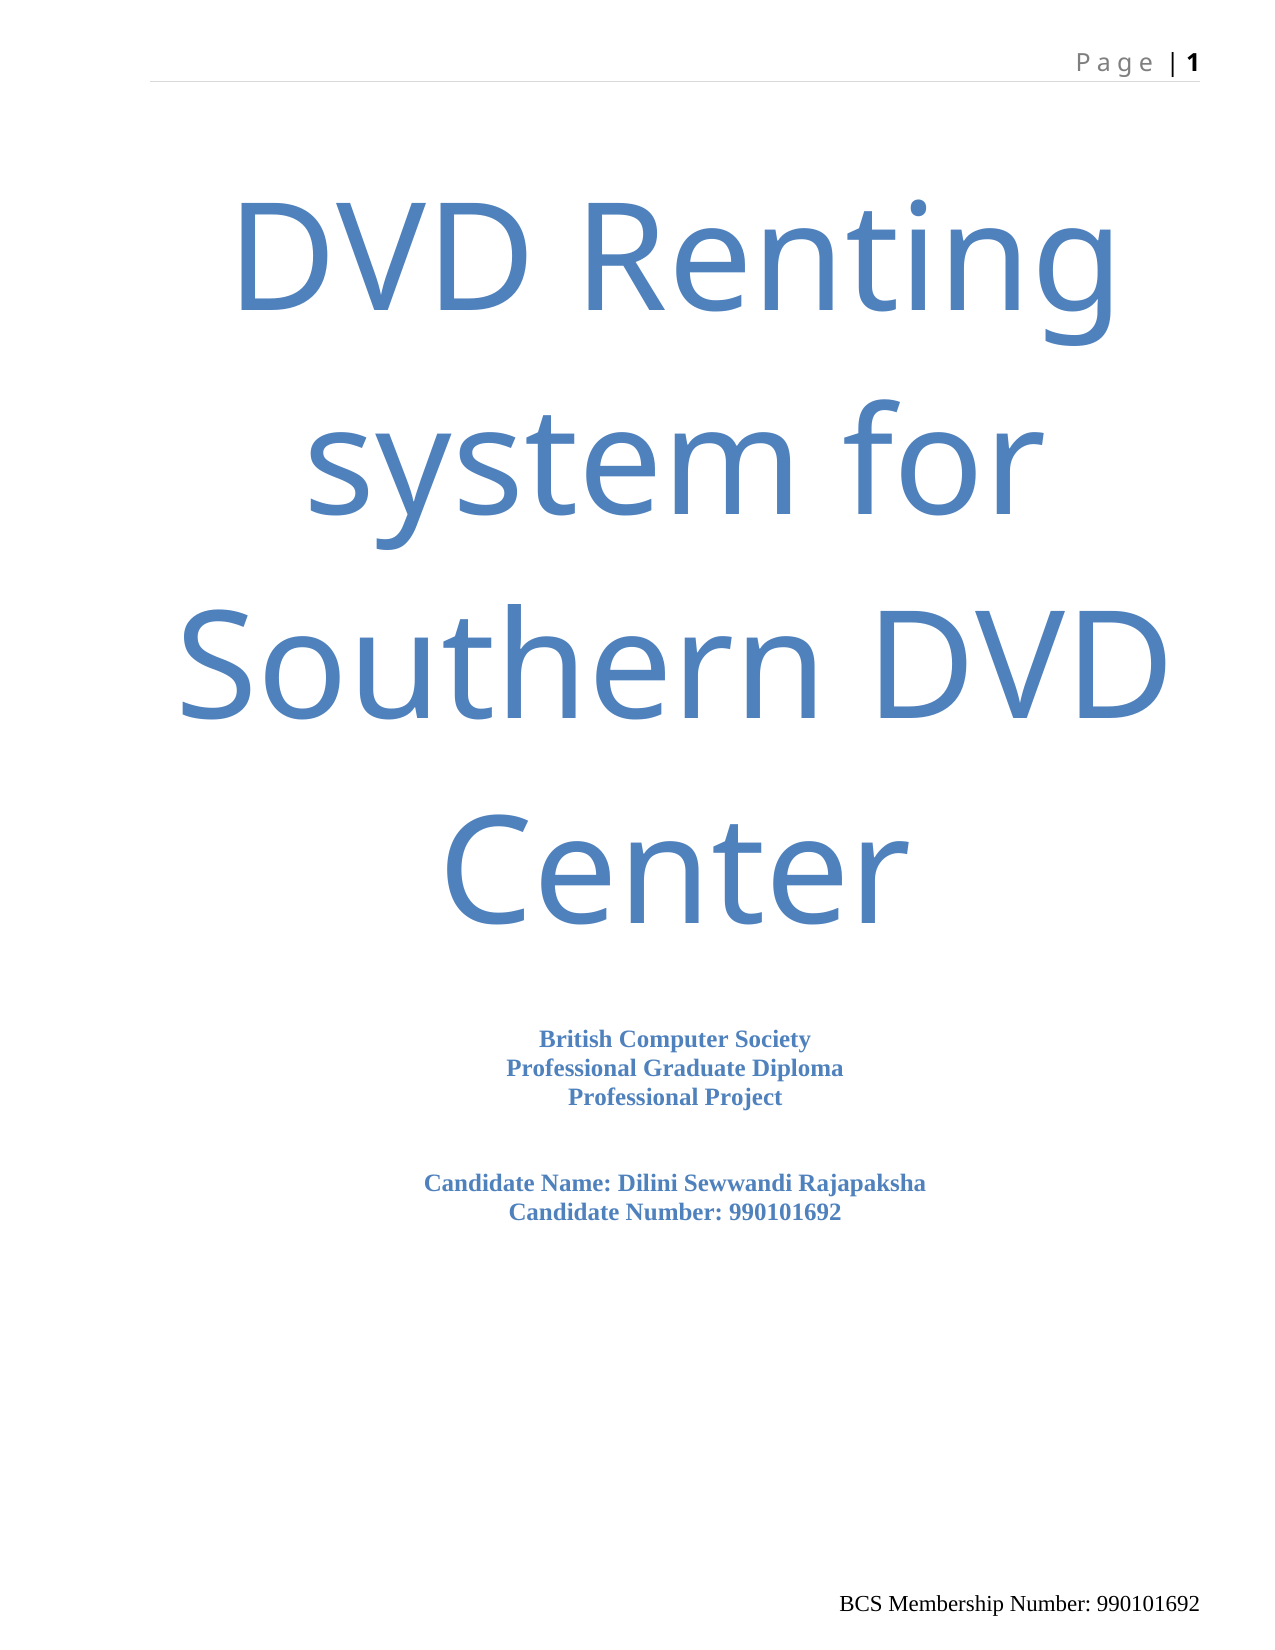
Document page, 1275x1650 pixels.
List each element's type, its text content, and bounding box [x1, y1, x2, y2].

text Professional Project [150, 1082, 1200, 1111]
text Candidate Number: 990101692 [150, 1197, 1200, 1226]
text British Computer Society [150, 1024, 1200, 1053]
text Professional Graduate Diploma [150, 1053, 1200, 1082]
text Candidate Name: Dilini Sewwandi Rajapaksha [150, 1168, 1200, 1197]
text DVD Renting system for Southern DVD Center [150, 150, 1200, 967]
